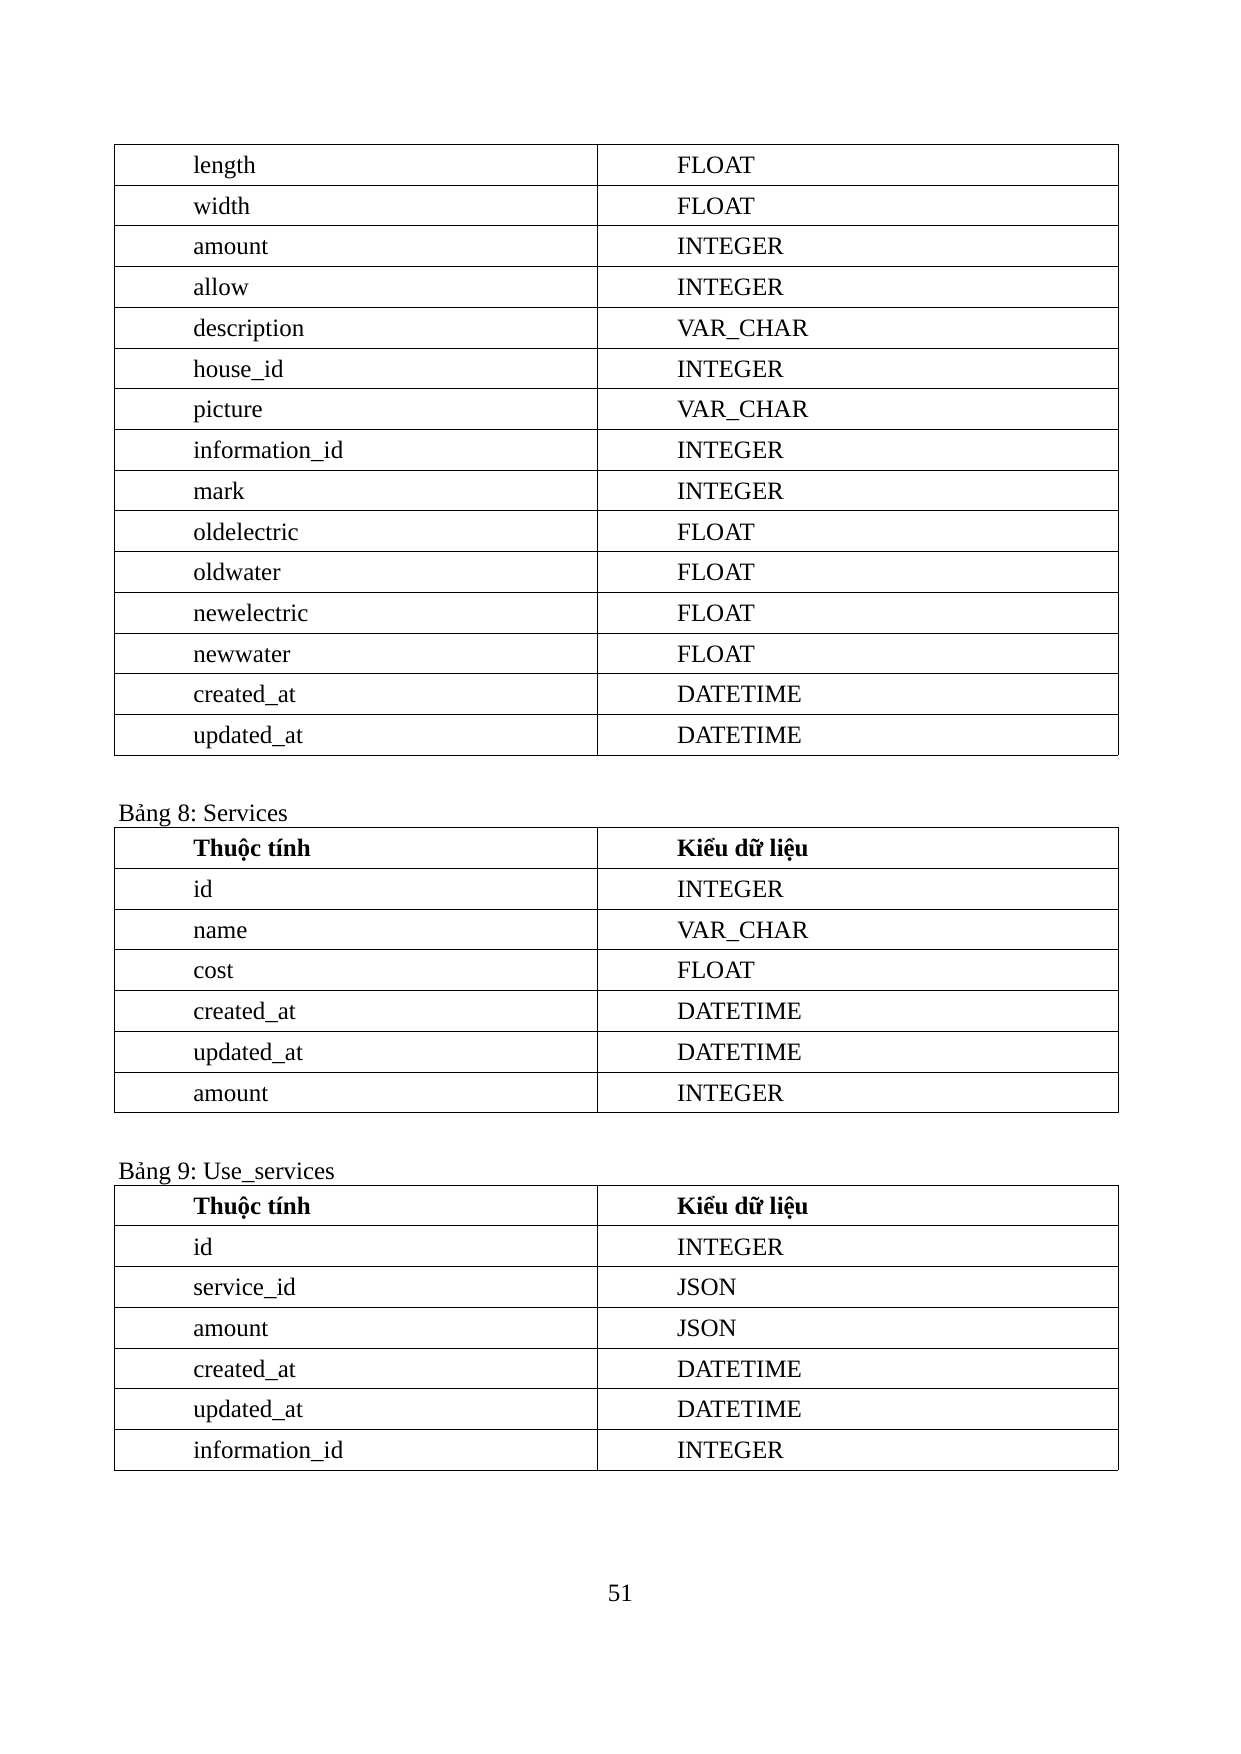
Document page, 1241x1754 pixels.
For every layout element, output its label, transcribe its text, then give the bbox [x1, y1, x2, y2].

table_cell INTEGER [598, 471, 1118, 510]
table_cell information_id [115, 430, 597, 469]
table_cell JSON [598, 1267, 1118, 1307]
table_header Thuộc tính [115, 828, 597, 868]
table_cell FLOAT [598, 950, 1118, 990]
table_cell cost [115, 950, 597, 990]
table_cell FLOAT [598, 186, 1118, 225]
table_header Kiểu dữ liệu [598, 828, 1118, 868]
table_cell INTEGER [598, 267, 1118, 307]
table_cell mark [115, 471, 597, 510]
table_cell amount [115, 1308, 597, 1347]
table_cell house_id [115, 349, 597, 388]
table_header Thuộc tính [115, 1186, 597, 1225]
table_cell id [115, 869, 597, 908]
table_cell width [115, 186, 597, 225]
table_cell INTEGER [598, 226, 1118, 266]
table_cell FLOAT [598, 145, 1118, 184]
table_cell INTEGER [598, 869, 1118, 908]
table_cell DATETIME [598, 1389, 1118, 1429]
table_cell INTEGER [598, 1430, 1118, 1470]
table_cell updated_at [115, 1389, 597, 1429]
table_cell updated_at [115, 1032, 597, 1071]
table_cell created_at [115, 674, 597, 714]
table_cell length [115, 145, 597, 184]
table_cell id [115, 1226, 597, 1266]
table_cell FLOAT [598, 593, 1118, 632]
table_cell VAR_CHAR [598, 910, 1118, 949]
table_cell created_at [115, 991, 597, 1031]
table_cell DATETIME [598, 991, 1118, 1031]
table_cell information_id [115, 1430, 597, 1470]
table_cell amount [115, 1073, 597, 1112]
table_cell oldwater [115, 552, 597, 592]
text Bảng 9: Use_services [118, 1156, 1122, 1184]
table_cell amount [115, 226, 597, 266]
table_cell DATETIME [598, 674, 1118, 714]
table_cell newwater [115, 634, 597, 673]
table_cell INTEGER [598, 349, 1118, 388]
table_cell newelectric [115, 593, 597, 632]
table_cell oldelectric [115, 511, 597, 551]
table_cell INTEGER [598, 1226, 1118, 1266]
table_cell INTEGER [598, 1073, 1118, 1112]
table_cell created_at [115, 1349, 597, 1388]
table_cell FLOAT [598, 552, 1118, 592]
table_cell service_id [115, 1267, 597, 1307]
text Bảng 8: Services [118, 798, 1122, 827]
table_cell DATETIME [598, 715, 1118, 755]
table_cell DATETIME [598, 1032, 1118, 1071]
table_cell INTEGER [598, 430, 1118, 469]
table_cell picture [115, 389, 597, 429]
table_cell VAR_CHAR [598, 389, 1118, 429]
table_header Kiểu dữ liệu [598, 1186, 1118, 1225]
table_cell name [115, 910, 597, 949]
table_cell DATETIME [598, 1349, 1118, 1388]
table_cell VAR_CHAR [598, 308, 1118, 347]
table_cell FLOAT [598, 634, 1118, 673]
table_cell description [115, 308, 597, 347]
table_cell allow [115, 267, 597, 307]
table_cell FLOAT [598, 511, 1118, 551]
table_cell JSON [598, 1308, 1118, 1347]
table_cell updated_at [115, 715, 597, 755]
